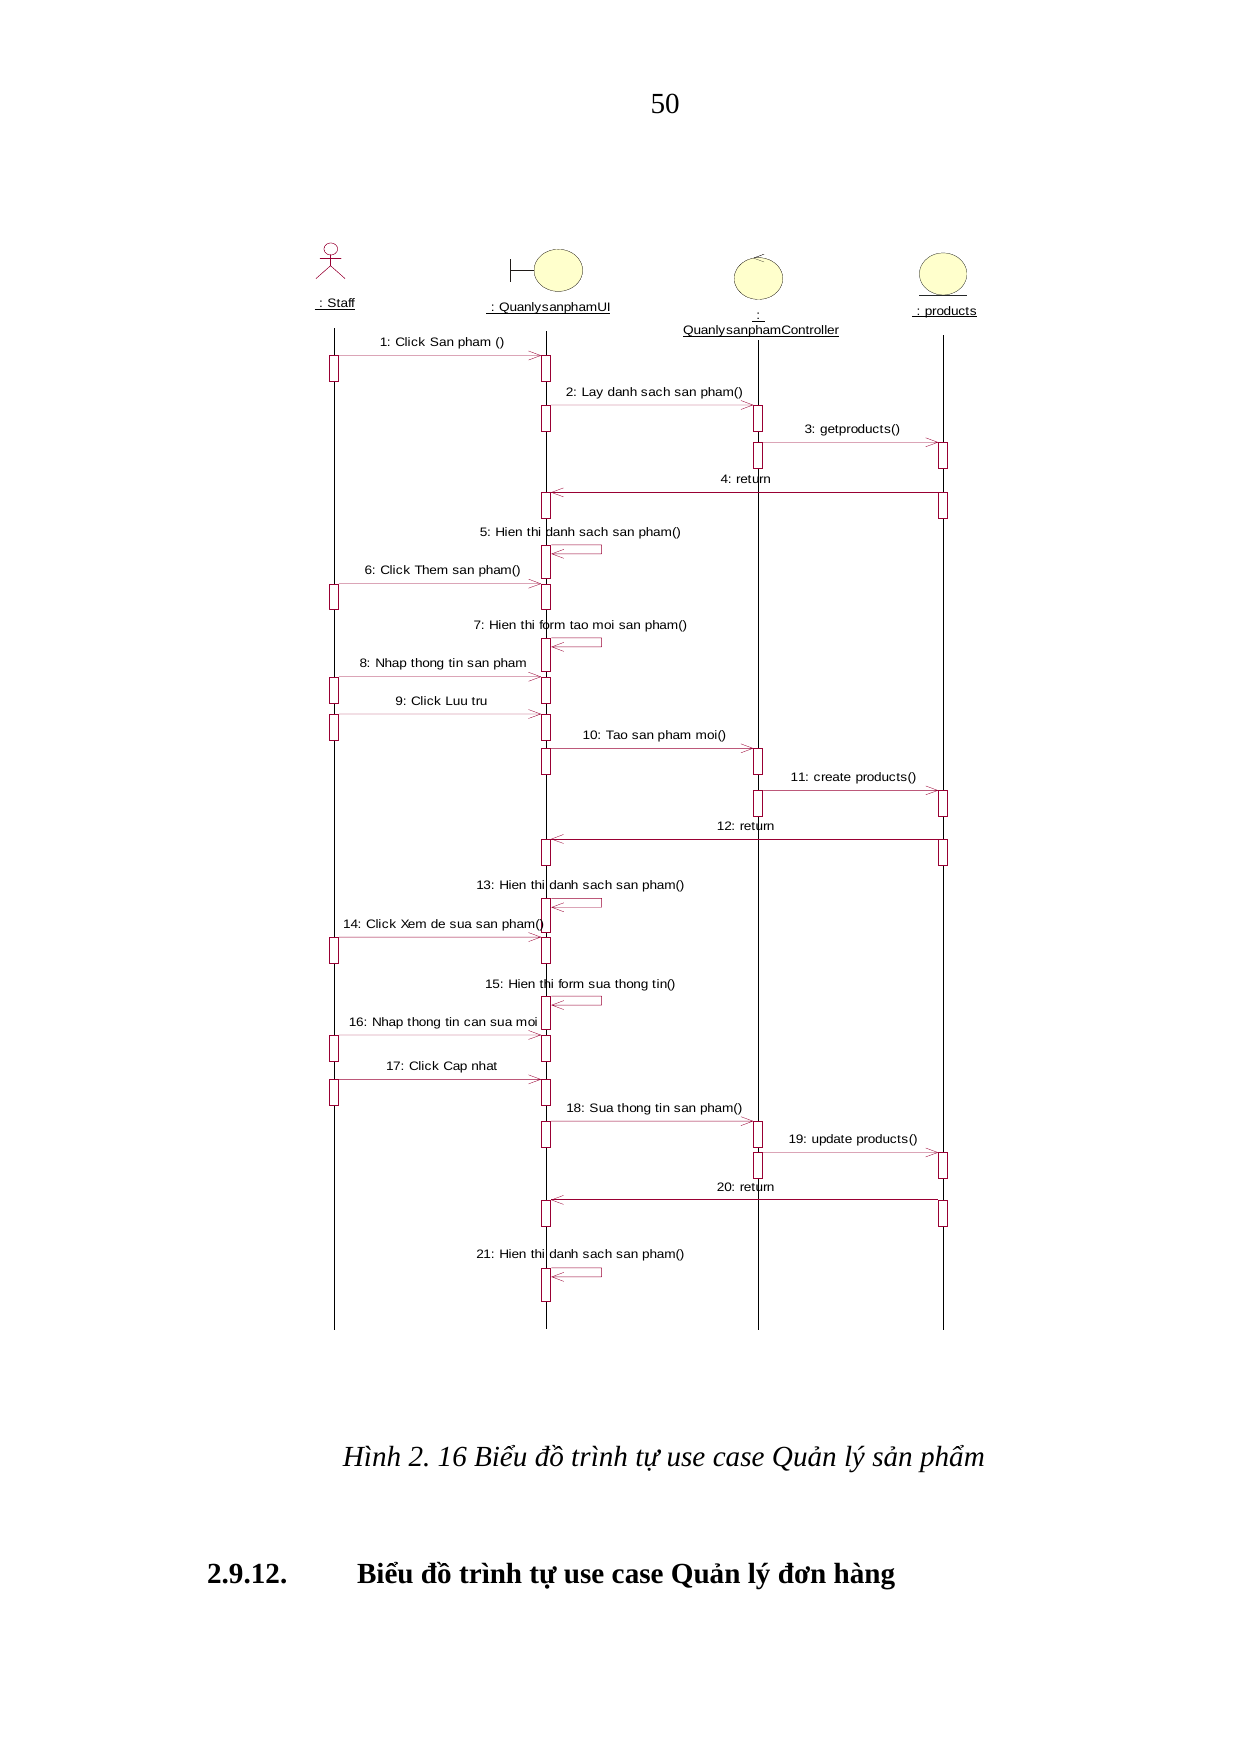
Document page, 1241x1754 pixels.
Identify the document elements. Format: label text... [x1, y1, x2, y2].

list Biểu đồ trình tự use case Quản lý đơn hàng [207, 1556, 1122, 1589]
text Hình 2. 16 Biểu đồ trình tự use case Quản lý sản phẩm [207, 1439, 1122, 1472]
